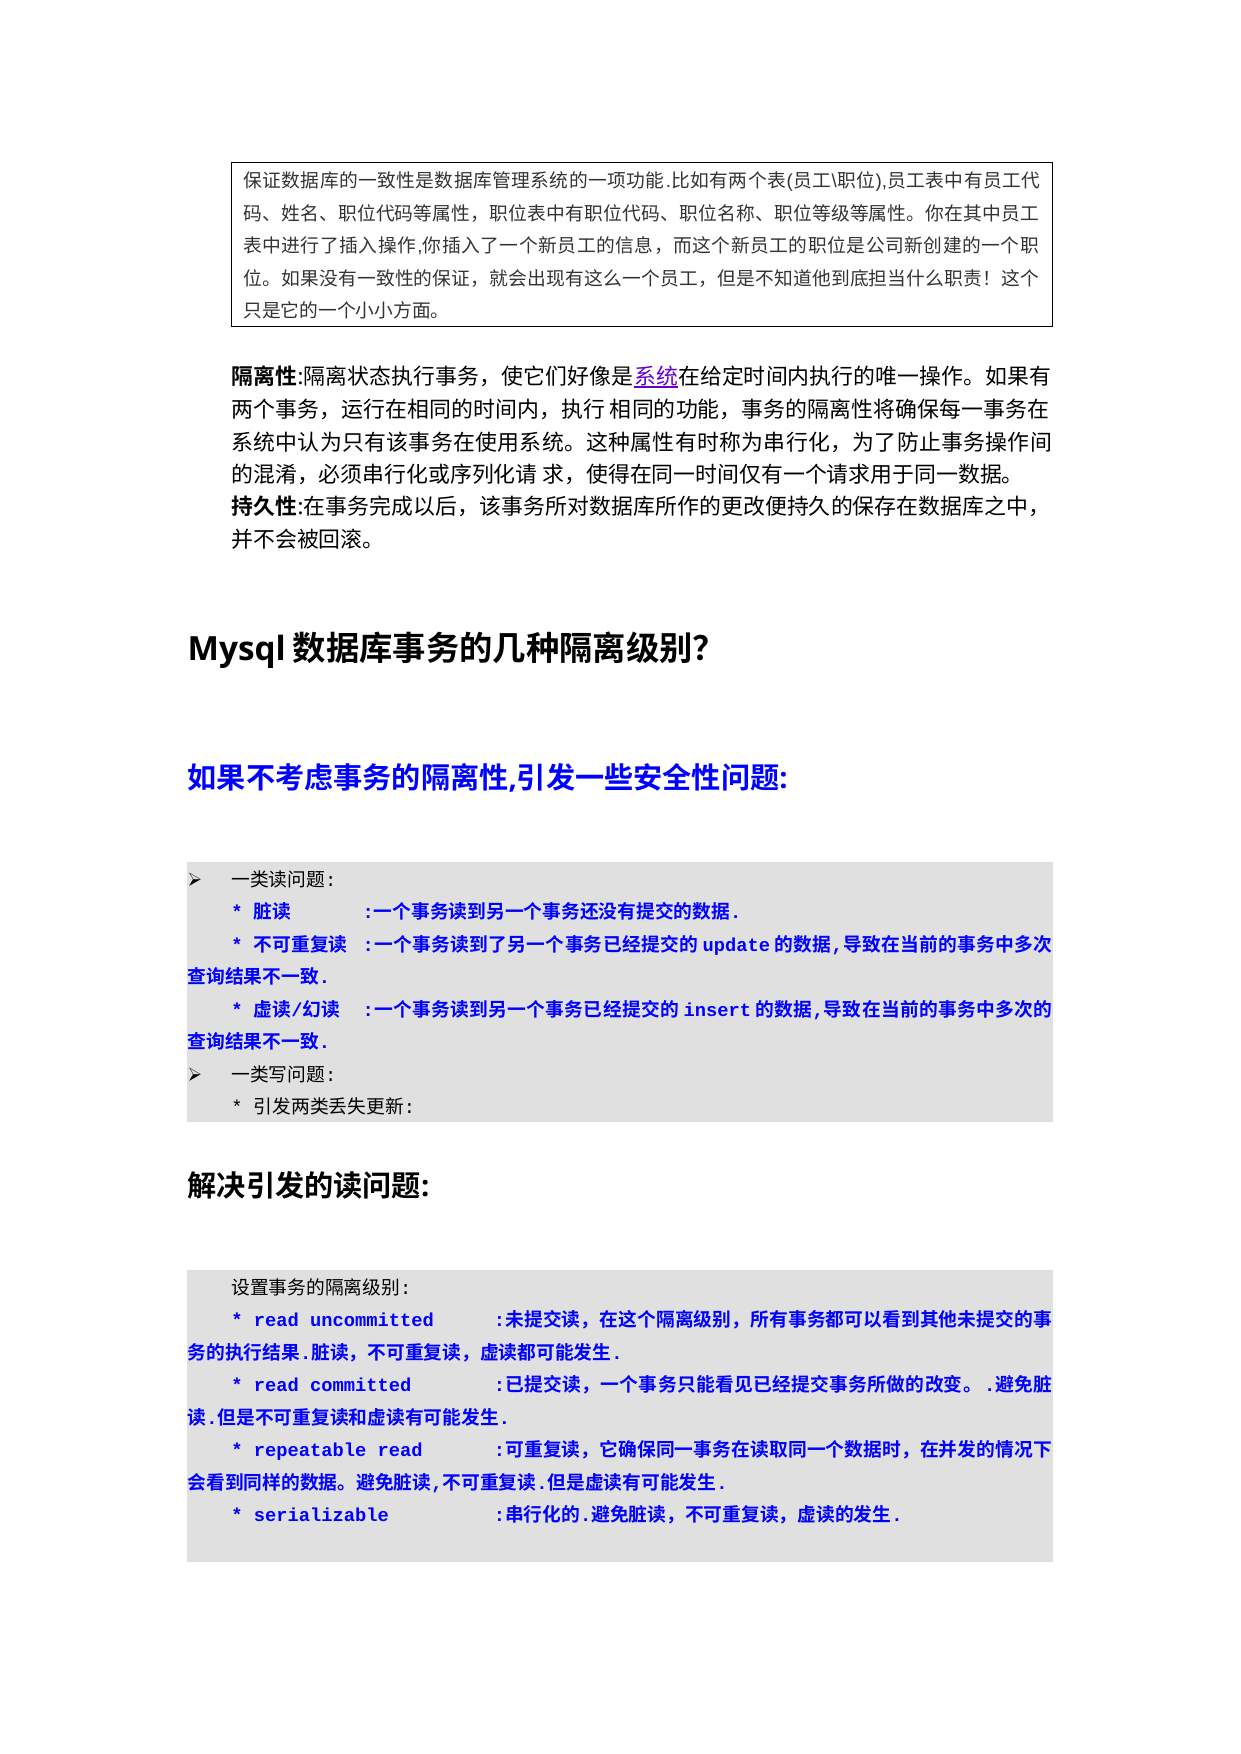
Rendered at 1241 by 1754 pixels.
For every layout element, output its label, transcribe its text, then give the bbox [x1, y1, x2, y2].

text * read uncommitted :未提交读，在这个隔离级别，所有事务都可以看到其他未提交的事务的执行结果.脏读，不可重复读，虚读都可能发生. [187, 1302, 1053, 1367]
text * 引发两类丢失更新: [187, 1089, 1053, 1122]
list 一类写问题: [187, 1057, 1053, 1089]
text * 虚读/幻读 :一个事务读到另一个事务已经提交的insert的数据,导致在当前的事务中多次的查询结果不一致. [187, 992, 1053, 1057]
text * 脏读 :一个事务读到另一个事务还没有提交的数据. [187, 894, 1053, 927]
text * repeatable read :可重复读，它确保同一事务在读取同一个数据时，在并发的情况下会看到同样的数据。避免脏读,不可重复读.但是虚读有可能发生. [187, 1432, 1053, 1497]
table_header 保证数据库的一致性是数据库管理系统的一项功能.比如有两个表(员工\职位),员工表中有员工代码、姓名、职位代码等属性，职位表中有职位代码、职位名称、职位等级等属性。你在其中员工表中进行了插入操作,你插入了一个新员工的信息，而这个新员工的职位是公司新创建的一个职位。如果没有一致性的保证，就会出现有这么一个员工，但是不知道他到底担当什么职责！这个只是它的一个小小方面。 [232, 163, 1052, 326]
text 设置事务的隔离级别: [187, 1270, 1053, 1302]
text * read committed :已提交读，一个事务只能看见已经提交事务所做的改变。.避免脏读.但是不可重复读和虚读有可能发生. [187, 1367, 1053, 1432]
text * serializable :串行化的.避免脏读，不可重复读，虚读的发生. [187, 1497, 1053, 1530]
subtitle 解决引发的读问题: [187, 1151, 1053, 1216]
text 隔离性:隔离状态执行事务，使它们好像是系统在给定时间内执行的唯一操作。如果有两个事务，运行在相同的时间内，执行 相同的功能，事务的隔离性将确保每一事务在系统中认为只有该事务在使用系统。这种属性有时称为串行化，为了防止事务操作间的混淆，必须串行化或序列化请 求，使得在同一时间仅有一个请求用于同一数据。 持久性:在事务完成以后，该事务所对数据库所作的更改便持久的保存在数据库之中，并不会被回滚。 [231, 327, 1053, 554]
list 一类读问题: [187, 862, 1053, 894]
subtitle Mysql数据库事务的几种隔离级别？ [187, 614, 1053, 679]
text * 不可重复读 :一个事务读到了另一个事务已经提交的update的数据,导致在当前的事务中多次查询结果不一致. [187, 927, 1053, 992]
subtitle 如果不考虑事务的隔离性,引发一些安全性问题: [187, 743, 1053, 808]
